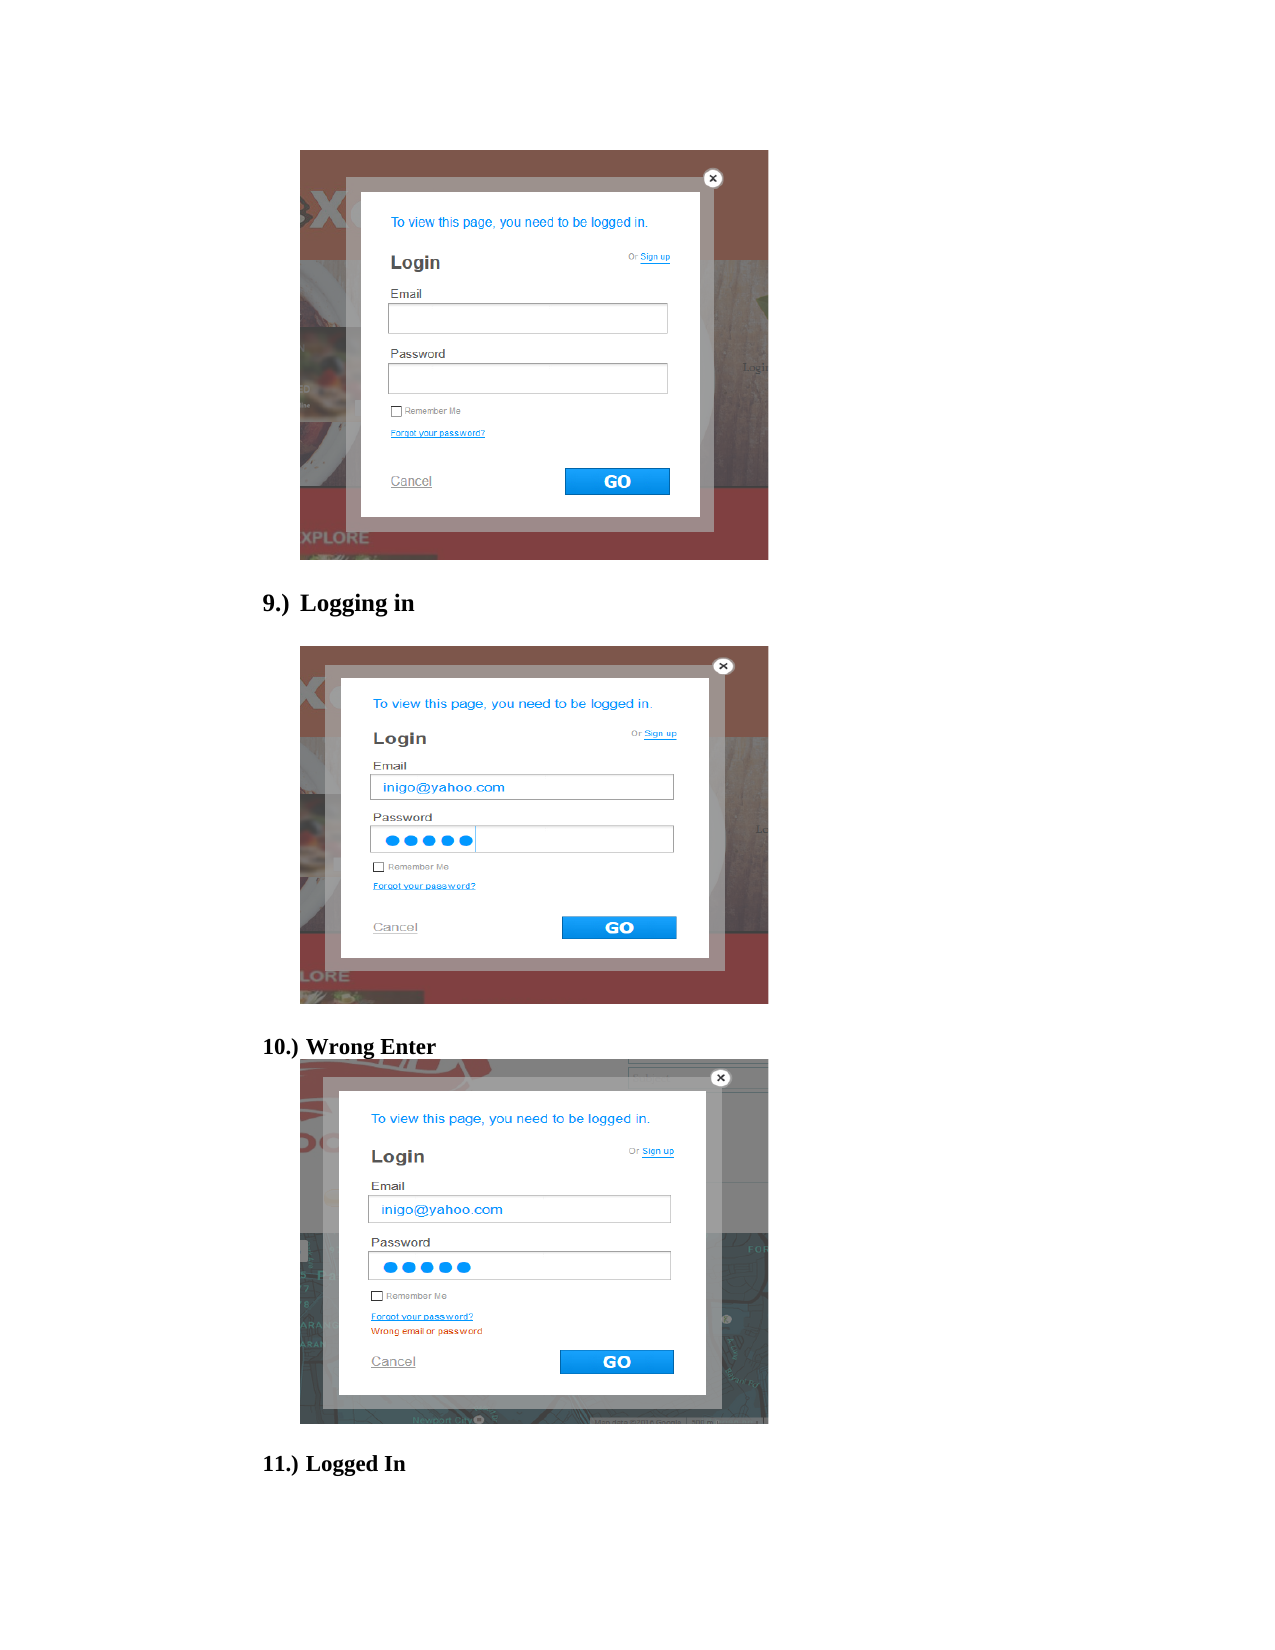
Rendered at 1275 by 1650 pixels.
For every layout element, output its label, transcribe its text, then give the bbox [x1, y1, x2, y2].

picture [300, 646, 769, 1004]
picture [300, 1059, 769, 1424]
list Logging in [262, 588, 1125, 617]
picture [300, 150, 769, 560]
list Wrong Enter [262, 1033, 1125, 1059]
list Logged In [262, 1450, 1125, 1476]
